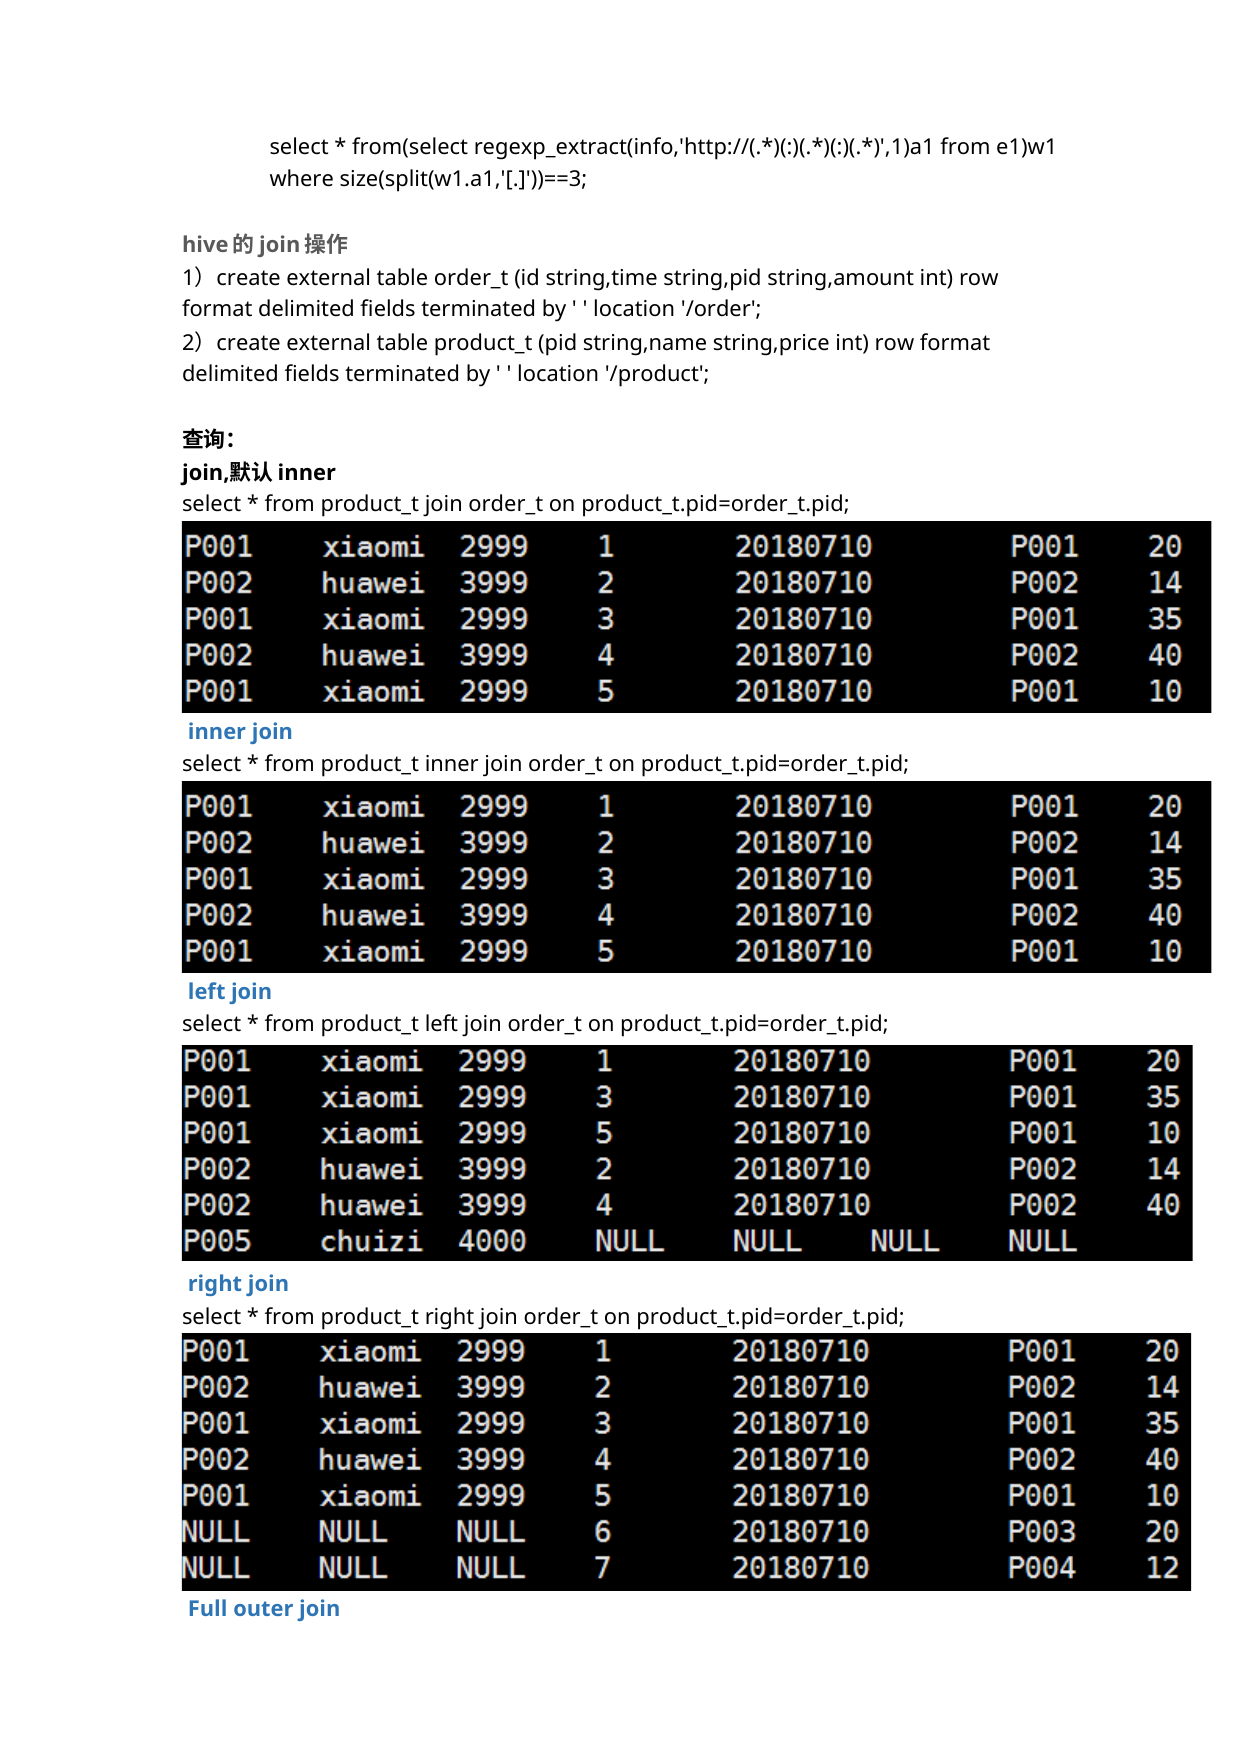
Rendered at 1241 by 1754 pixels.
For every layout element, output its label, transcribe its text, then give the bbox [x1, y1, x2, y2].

picture [181, 781, 1212, 973]
text inner join [182, 714, 1058, 747]
text 查询： [182, 422, 1058, 454]
text join,默认inner [182, 454, 1058, 487]
text Full outer join [182, 1592, 1058, 1624]
picture [181, 521, 1212, 713]
text select * from(select regexp_extract(info,'http://(.*)(:)(.*)(:)(.*)',1)a1 from e1)w1 where size(split(w1.a1,'[.]'))==3; [269, 129, 1058, 194]
text 2）create external table product_t (pid string,name string,price int) row format delimited fields terminated by ' ' location '/product'; [182, 324, 1058, 389]
text hive的join操作 [182, 227, 1058, 259]
text left join [182, 974, 1058, 1007]
picture [181, 1333, 1192, 1591]
text select * from product_t inner join order_t on product_t.pid=order_t.pid; [182, 747, 1058, 779]
text 1）create external table order_t (id string,time string,pid string,amount int) row format delimited fields terminated by ' ' location '/order'; [182, 259, 1058, 324]
text right join [182, 1267, 1058, 1299]
text select * from product_t left join order_t on product_t.pid=order_t.pid; [182, 1007, 1058, 1039]
text select * from product_t join order_t on product_t.pid=order_t.pid; [182, 487, 1058, 519]
text select * from product_t right join order_t on product_t.pid=order_t.pid; [182, 1299, 1058, 1332]
picture [181, 1045, 1193, 1261]
